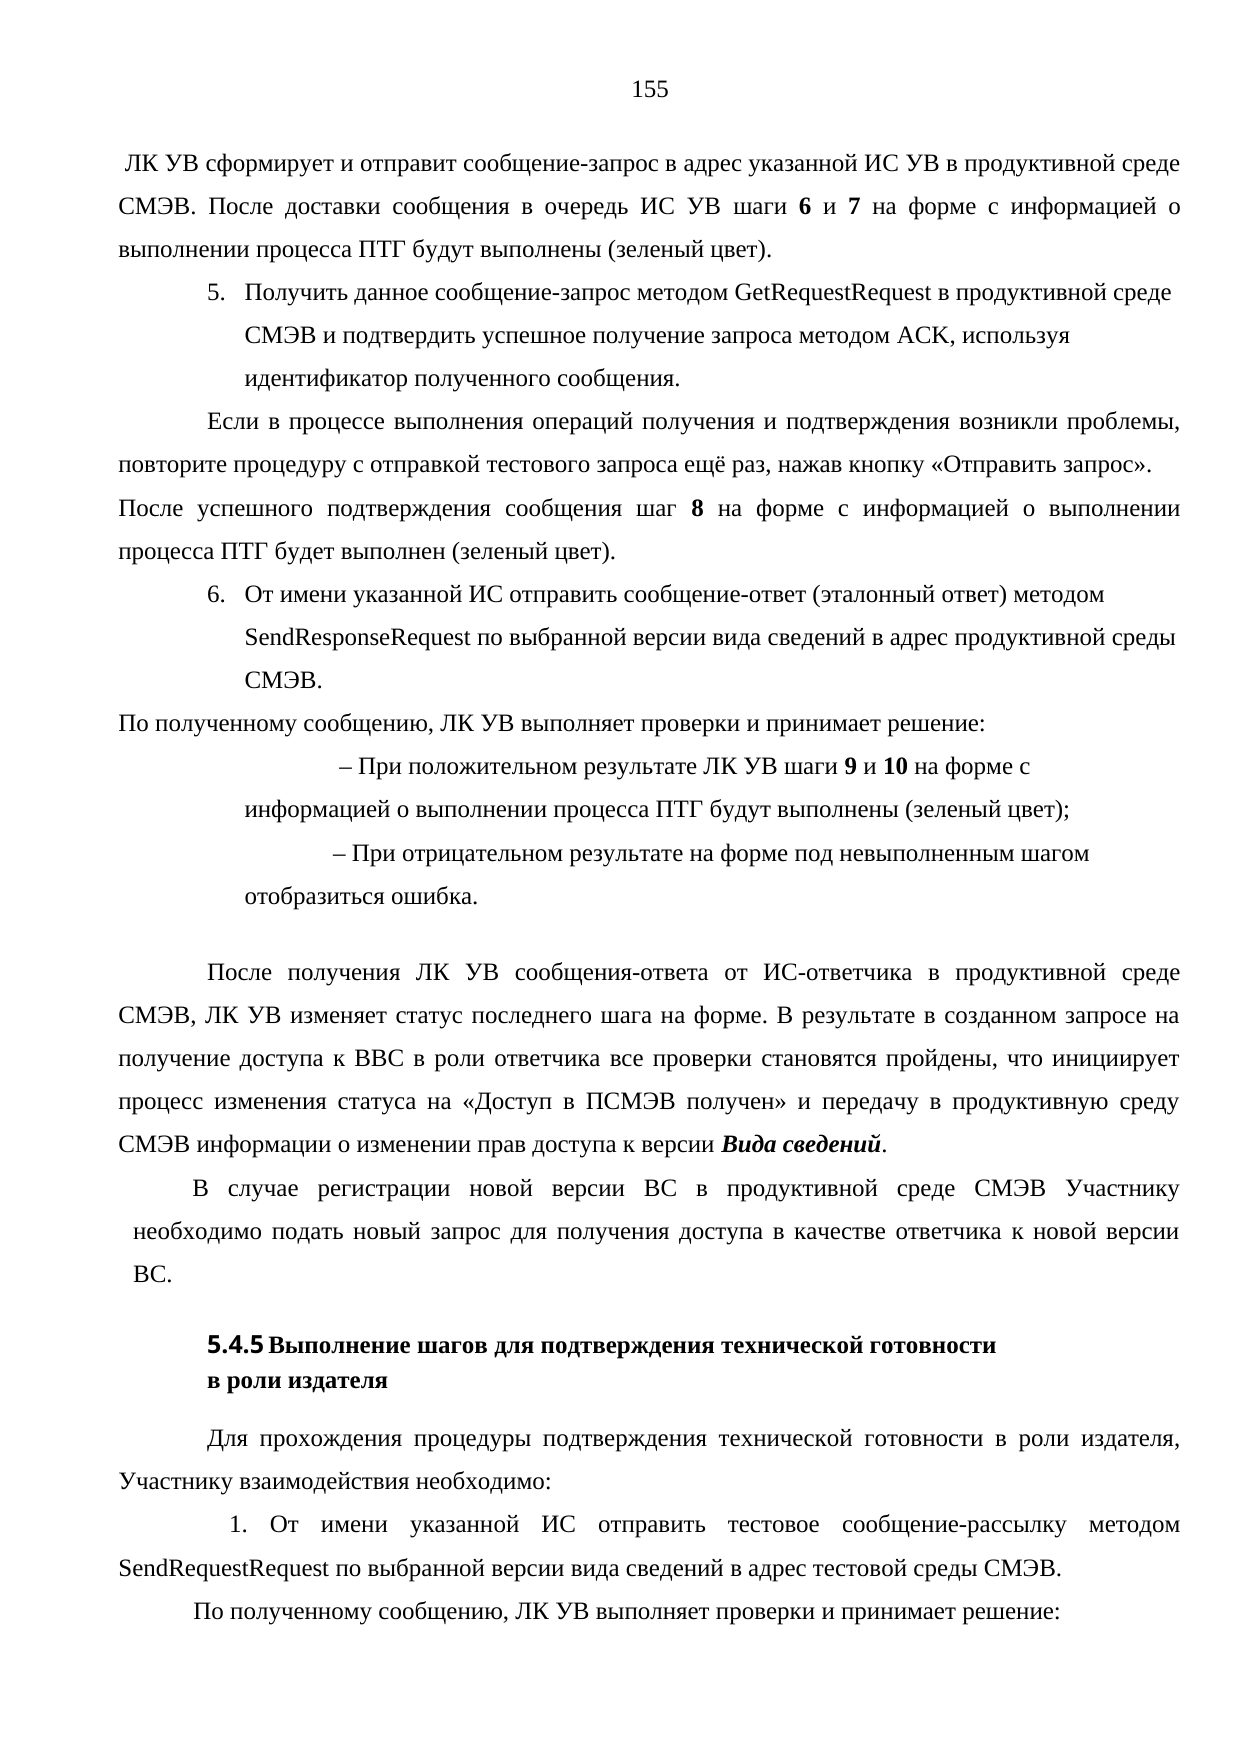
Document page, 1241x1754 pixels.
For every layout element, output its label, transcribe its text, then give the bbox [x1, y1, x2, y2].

subtitle Выполнение шагов для подтверждения технической готовности в роли издателя [207, 1327, 1181, 1394]
list От имени указанной ИС отправить сообщение-ответ (эталонный ответ) методом SendResponseRequest по выбранной версии вида сведений в адрес продуктивной среды СМЭВ. [207, 579, 1181, 694]
text Для прохождения процедуры подтверждения технической готовности в роли издателя, Участнику взаимодействия необходимо: [118, 1423, 1181, 1495]
list Получить данное сообщение-запрос методом GetRequestRequest в продуктивной среде СМЭВ и подтвердить успешное получение запроса методом ACK, используя идентификатор полученного сообщения. [207, 277, 1181, 392]
text По полученному сообщению, ЛК УВ выполняет проверки и принимает решение: [118, 1596, 1181, 1624]
list – При положительном результате ЛК УВ шаги 9 и 10 на форме с информацией о выполнении процесса ПТГ будут выполнены (зеленый цвет); [244, 751, 1181, 823]
list – При отрицательном результате на форме под невыполненным шагом отобразиться ошибка. [244, 838, 1181, 909]
text По полученному сообщению, ЛК УВ выполняет проверки и принимает решение: [118, 708, 1181, 737]
text ЛК УВ сформирует и отправит сообщение-запрос в адрес указанной ИС УВ в продуктивной среде СМЭВ. После доставки сообщения в очередь ИС УВ шаги 6 и 7 на форме с информацией о выполнении процесса ПТГ будут выполнены (зеленый цвет). [118, 148, 1181, 263]
text В случае регистрации новой версии ВС в продуктивной среде СМЭВ Участнику необходимо подать новый запрос для получения доступа в качестве ответчика к новой версии ВС. [133, 1173, 1181, 1288]
text После получения ЛК УВ сообщения-ответа от ИС-ответчика в продуктивной среде СМЭВ, ЛК УВ изменяет статус последнего шага на форме. В результате в созданном запросе на получение доступа к ВВС в роли ответчика все проверки становятся пройдены, что инициирует процесс изменения статуса на «Доступ в ПСМЭВ получен» и передачу в продуктивную среду СМЭВ информации о изменении прав доступа к версии Вида сведений. [118, 957, 1181, 1158]
text 1. От имени указанной ИС отправить тестовое сообщение-рассылку методом SendRequestRequest по выбранной версии вида сведений в адрес тестовой среды СМЭВ. [118, 1509, 1181, 1581]
text После успешного подтверждения сообщения шаг 8 на форме с информацией о выполнении процесса ПТГ будет выполнен (зеленый цвет). [118, 493, 1181, 564]
text Если в процессе выполнения операций получения и подтверждения возникли проблемы, повторите процедуру с отправкой тестового запроса ещё раз, нажав кнопку «Отправить запрос». [118, 406, 1181, 478]
